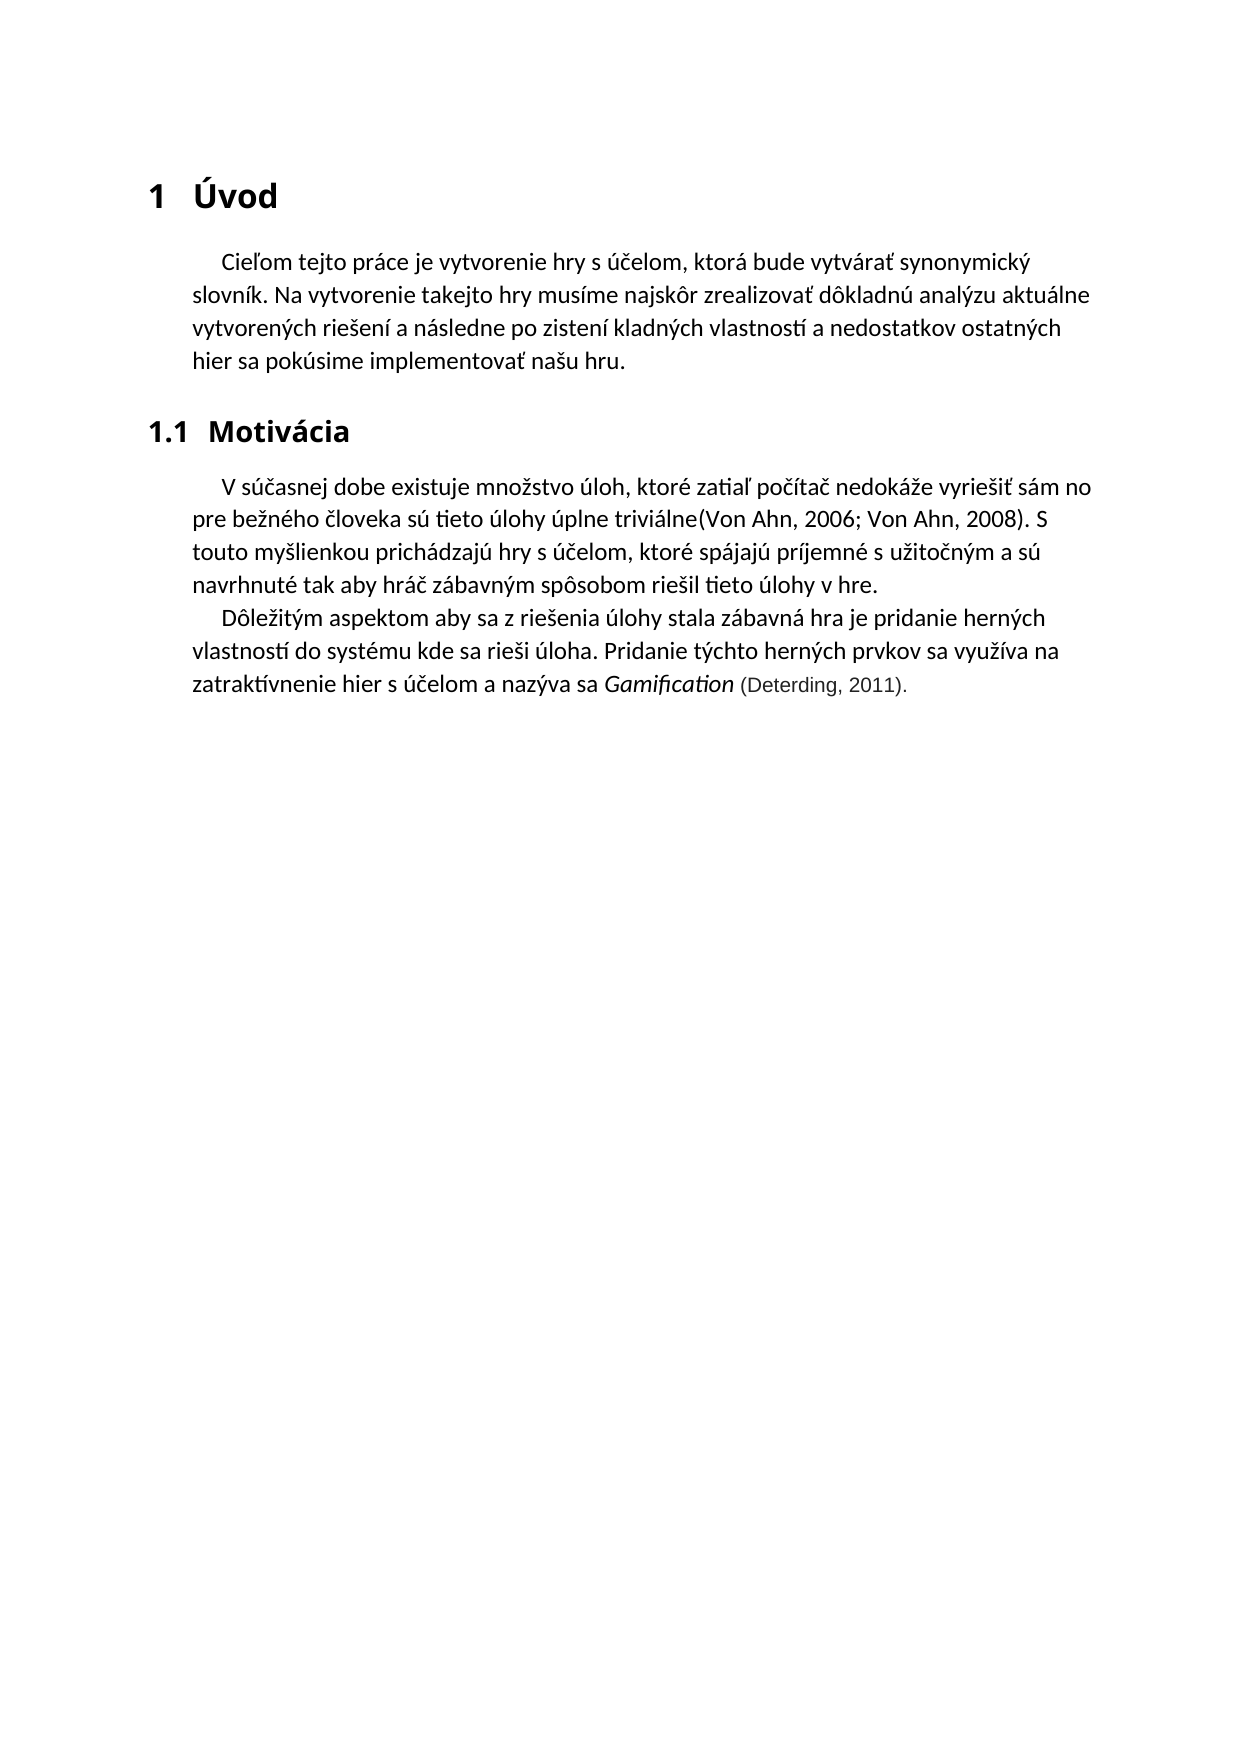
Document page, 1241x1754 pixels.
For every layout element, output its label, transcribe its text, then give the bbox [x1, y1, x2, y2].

list Dôležitým aspektom aby sa z riešenia úlohy stala zábavná hra je pridanie herných vlastností do systému kde sa rieši úloha. Pridanie týchto herných prvkov sa využíva na zatraktívnenie hier s účelom a nazýva sa Gamification (Deterding, 2011). [192, 602, 1093, 699]
list Cieľom tejto práce je vytvorenie hry s účelom, ktorá bude vytvárať synonymický slovník. Na vytvorenie takejto hry musíme najskôr zrealizovať dôkladnú analýzu aktuálne vytvorených riešení a následne po zistení kladných vlastností a nedostatkov ostatných hier sa pokúsime implementovať našu hru. [192, 247, 1093, 376]
list V súčasnej dobe existuje množstvo úloh, ktoré zatiaľ počítač nedokáže vyriešiť sám no pre bežného človeka sú tieto úlohy úplne triviálne(Von Ahn, 2006; Von Ahn, 2008). S touto myšlienkou prichádzajú hry s účelom, ktoré spájajú príjemné s užitočným a sú navrhnuté tak aby hráč zábavným spôsobom riešil tieto úlohy v hre. [192, 471, 1093, 600]
subtitle Úvod [148, 173, 1093, 218]
list Motivácia [148, 411, 1093, 451]
